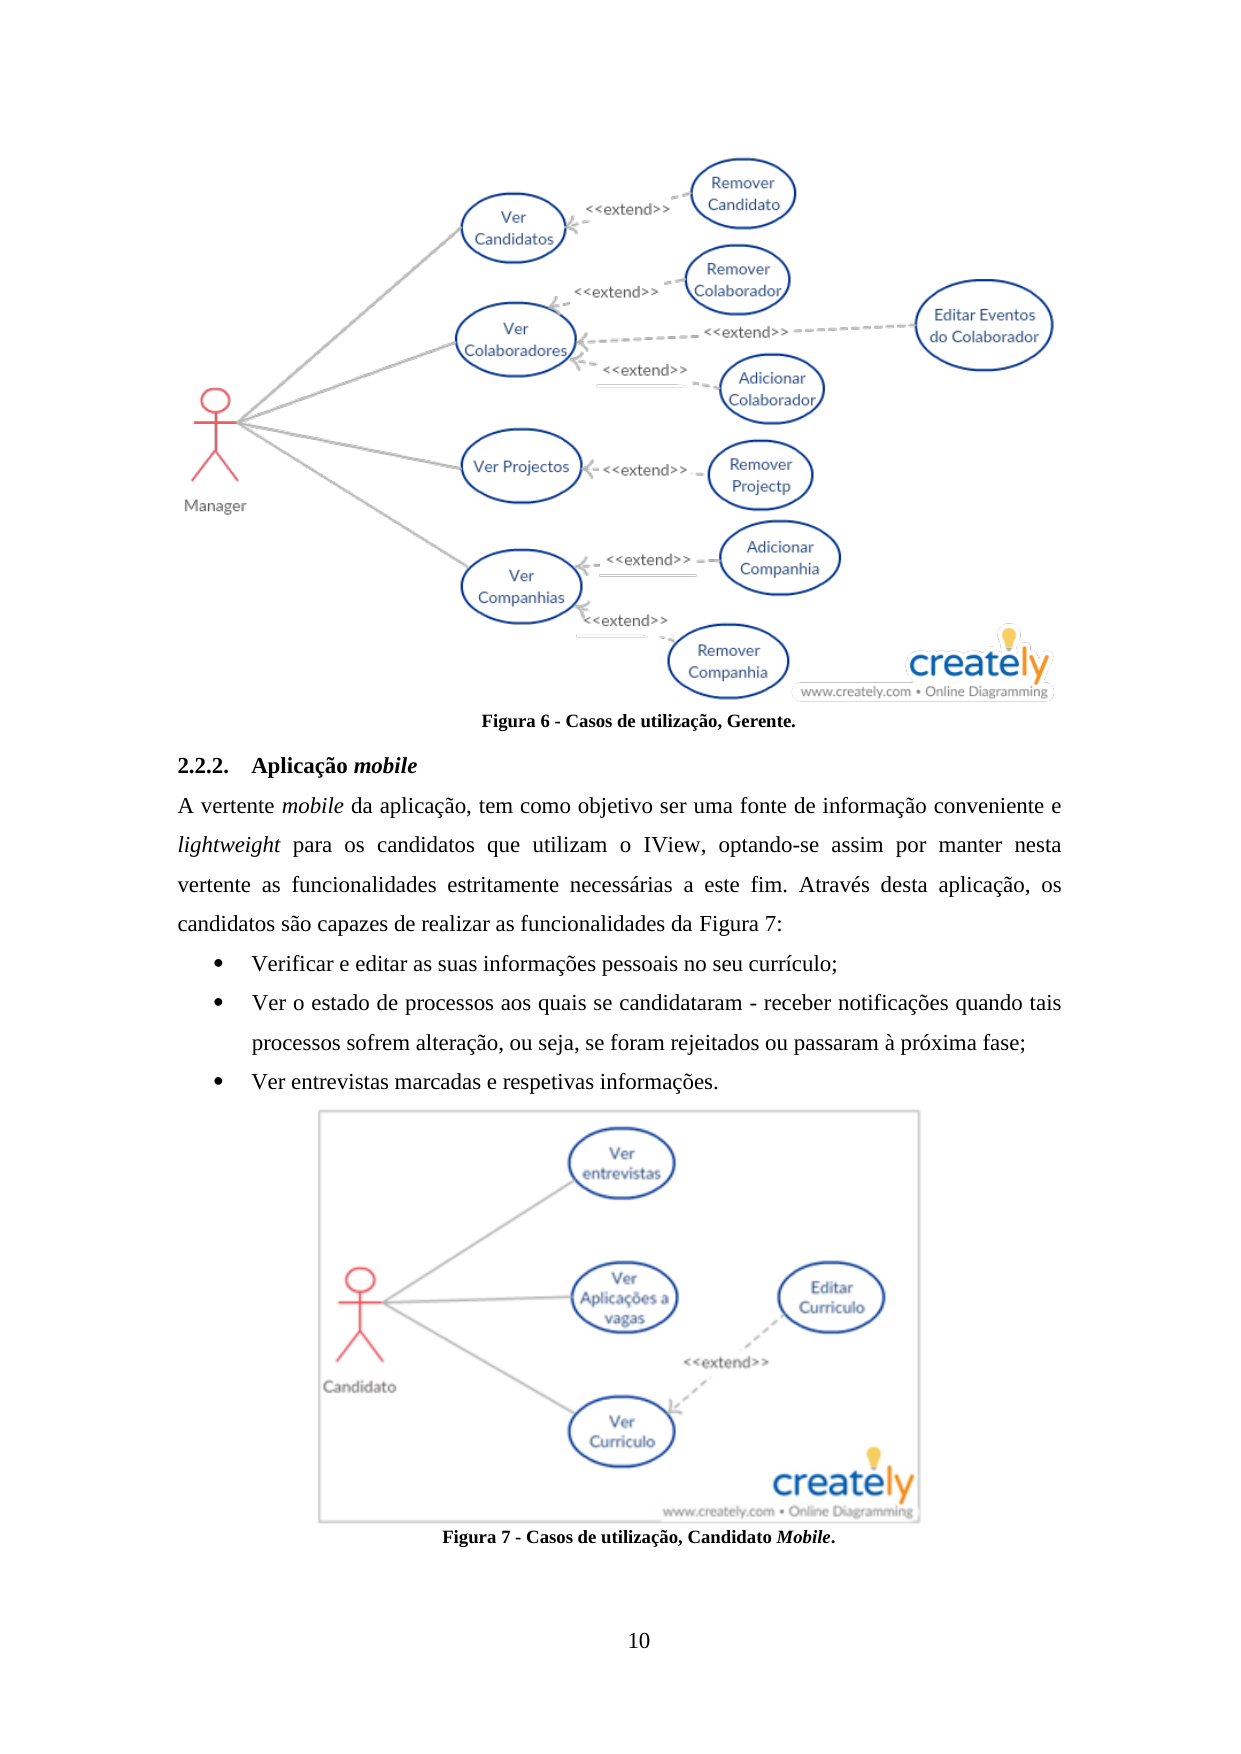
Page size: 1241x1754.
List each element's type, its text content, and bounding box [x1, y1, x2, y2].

list Ver o estado de processos aos quais se candidataram - receber notificações quando tais processos sofrem alteração, ou seja, se foram rejeitados ou passaram à próxima fase; [214, 989, 1063, 1055]
text Figura 6 - Casos de utilização, Gerente. [177, 710, 1063, 731]
text Figura 7 - Casos de utilização, Candidato Mobile. [177, 1526, 1063, 1548]
text A vertente mobile da aplicação, tem como objetivo ser uma fonte de informação conveniente e lightweight para os candidatos que utilizam o IView, optando-se assim por manter nesta vertente as funcionalidades estritamente necessárias a este fim. Através desta aplicação, os candidatos são capazes de realizar as funcionalidades da Figura 7: [177, 792, 1063, 937]
picture [317, 1107, 923, 1527]
list Verificar e editar as suas informações pessoais no seu currículo; [214, 950, 1063, 976]
picture [177, 147, 1063, 710]
subtitle Aplicação mobile [177, 752, 1063, 779]
list Ver entrevistas marcadas e respetivas informações. [214, 1068, 1063, 1094]
